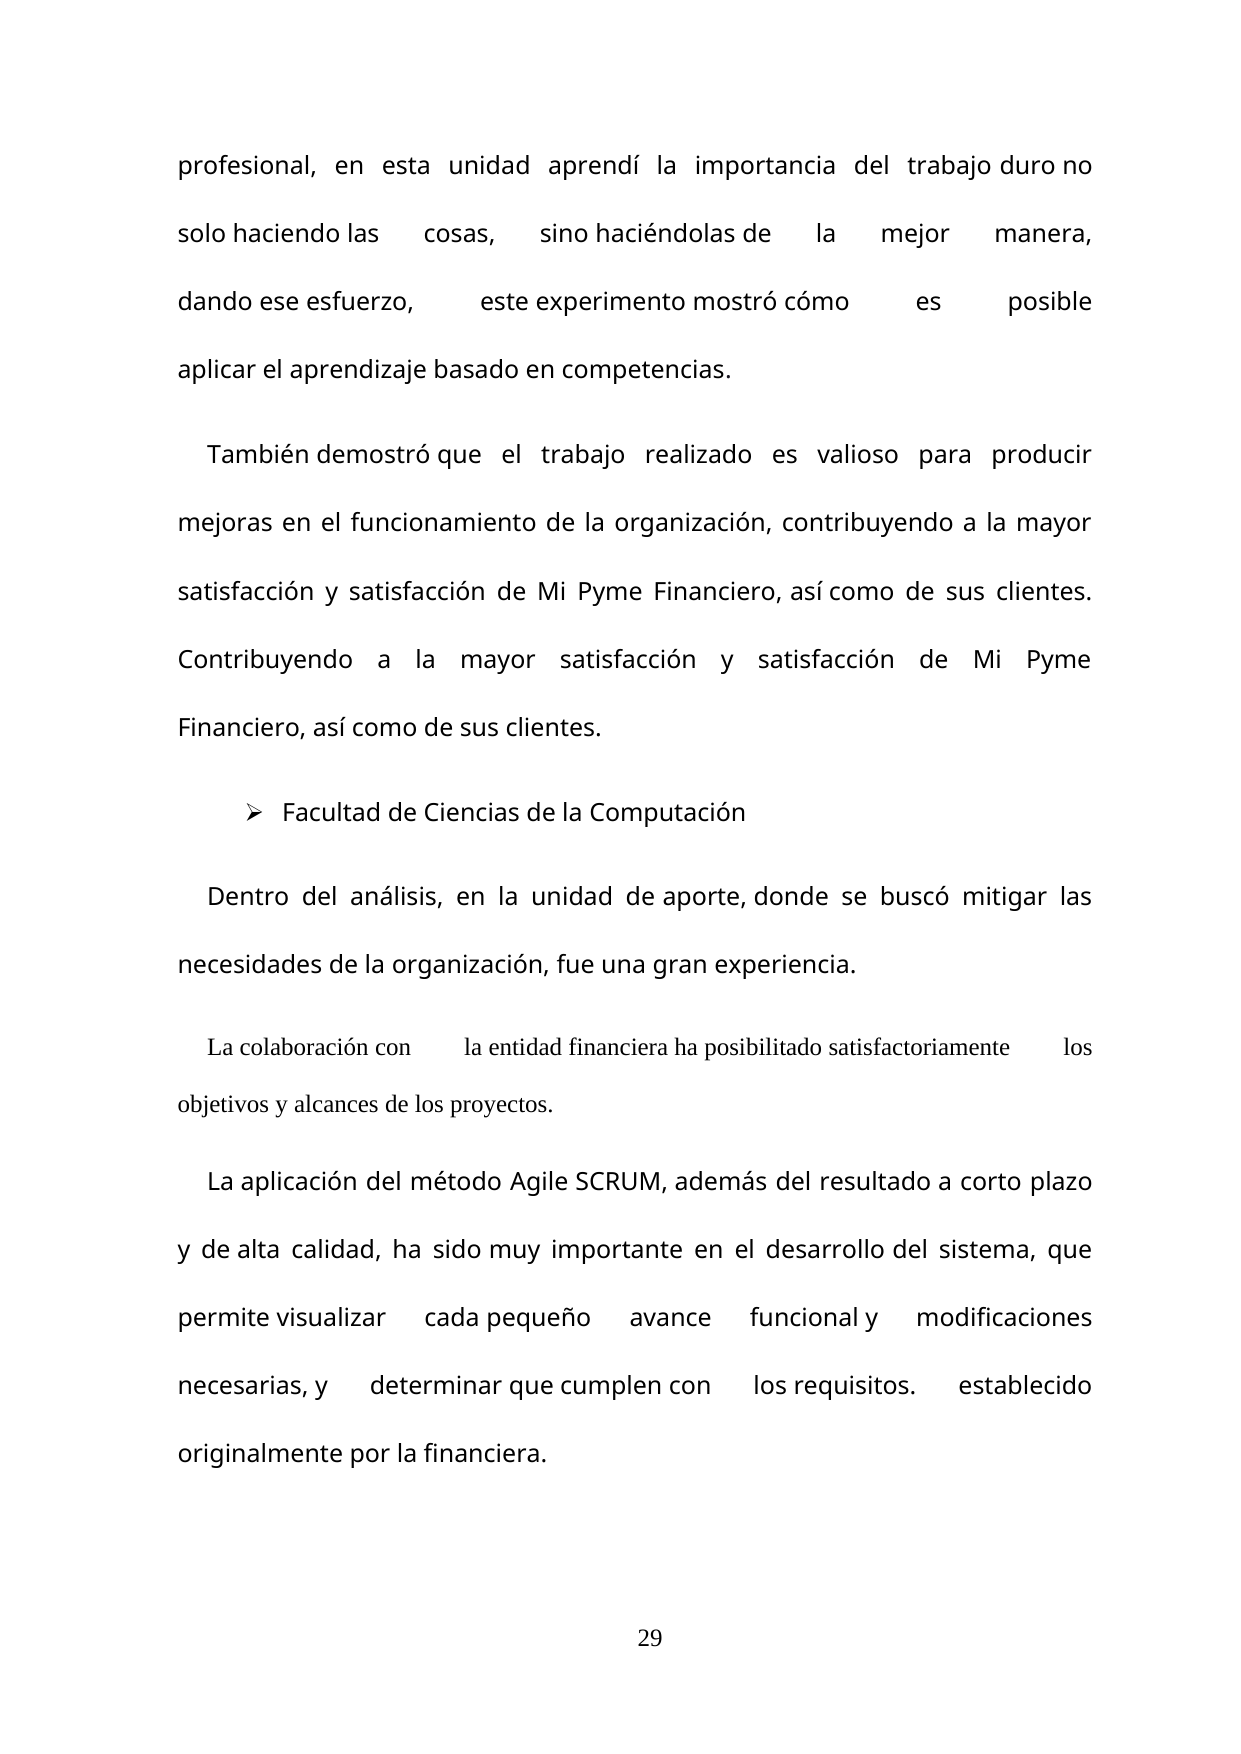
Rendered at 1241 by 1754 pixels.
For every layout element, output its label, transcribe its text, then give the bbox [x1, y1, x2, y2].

text Dentro del análisis, en la unidad de aporte, donde se buscó mitigar las necesidades de la organización, fue una gran experiencia. [177, 879, 1092, 981]
list Facultad de Ciencias de la Computación [244, 794, 1092, 828]
text También demostró que el trabajo realizado es valioso para producir mejoras en el funcionamiento de la organización, contribuyendo a la mayor satisfacción y satisfacción de Mi Pyme Financiero, así como de sus clientes. Contribuyendo a la mayor satisfacción y satisfacción de Mi Pyme Financiero, así como de sus clientes. [177, 437, 1092, 743]
text La colaboración con la entidad financiera ha posibilitado satisfactoriamente los objetivos y alcances de los proyectos. [177, 1032, 1092, 1118]
text La aplicación del método Agile SCRUM, además del resultado a corto plazo y de alta calidad, ha sido muy importante en el desarrollo del sistema, que permite visualizar cada pequeño avance funcional y modificaciones necesarias, y determinar que cumplen con los requisitos. establecido originalmente por la financiera. [177, 1163, 1092, 1470]
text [177, 148, 1092, 386]
